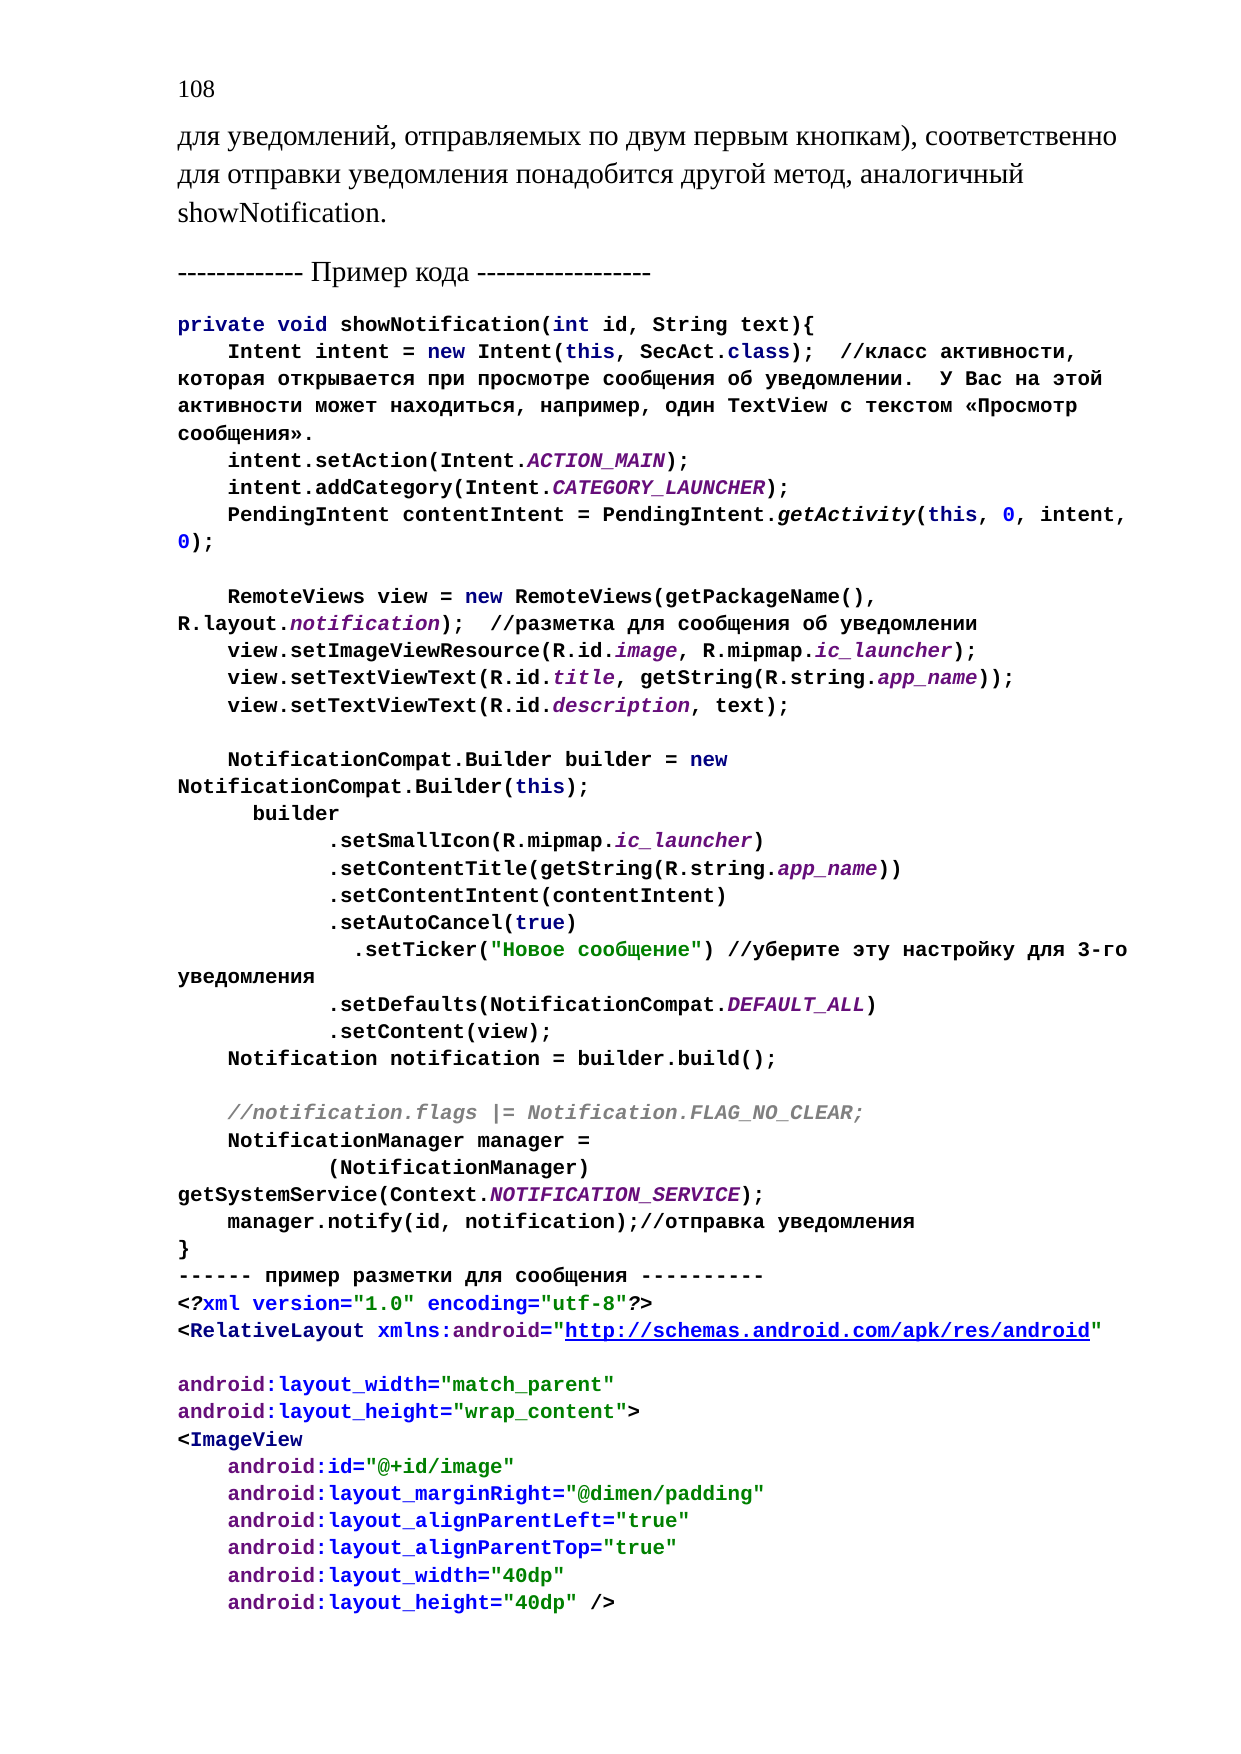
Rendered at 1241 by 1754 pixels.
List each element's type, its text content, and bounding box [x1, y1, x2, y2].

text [177, 314, 1152, 1615]
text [177, 118, 1152, 229]
text ------------- Пример кода ------------------ [177, 254, 1152, 288]
